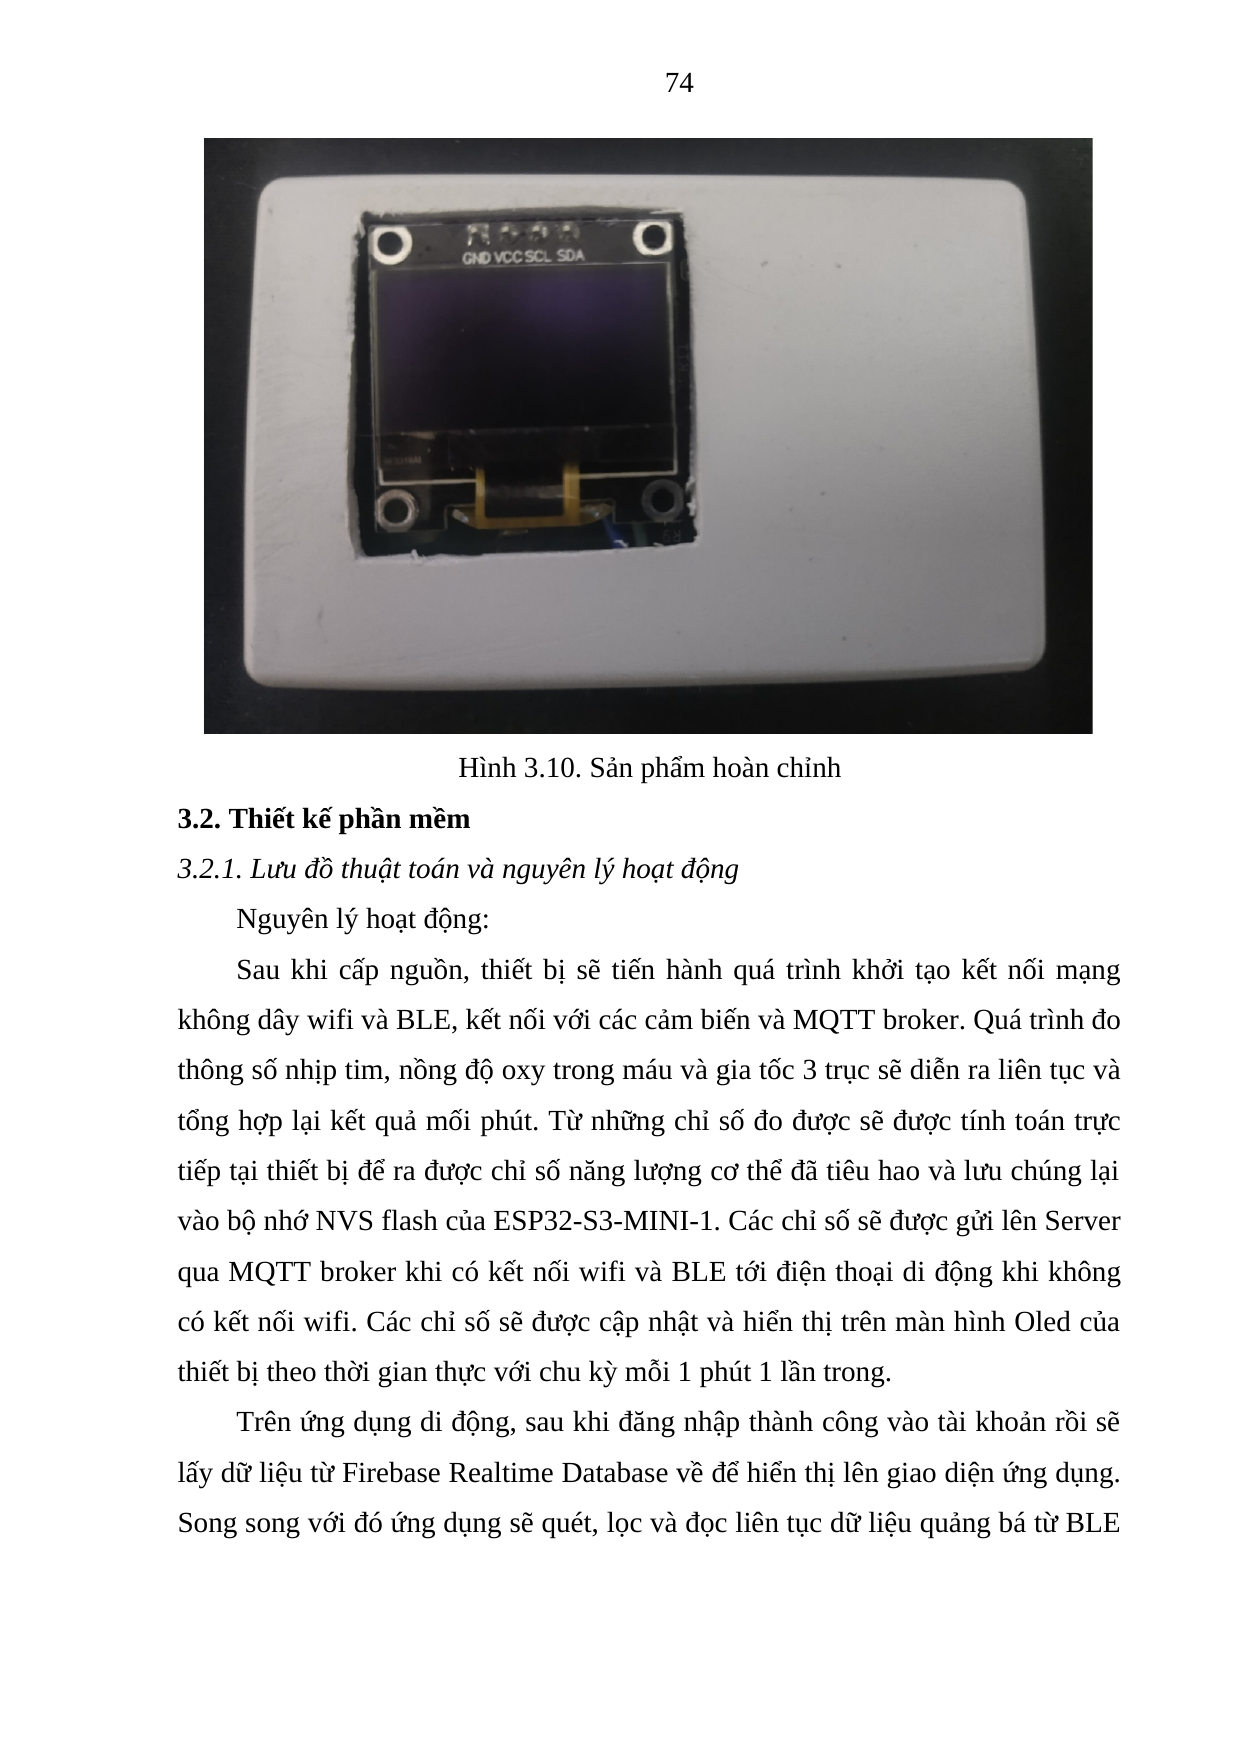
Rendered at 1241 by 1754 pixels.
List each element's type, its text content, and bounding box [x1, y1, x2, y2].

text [177, 1404, 1122, 1539]
text Sau khi cấp nguồn, thiết bị sẽ tiến hành quá trình khởi tạo kết nối mạng không dây wifi và BLE, kết nối với các cảm biến và MQTT broker. Quá trình đo thông số nhịp tim, nồng độ oxy trong máu và gia tốc 3 trục sẽ diễn ra liên tục và tổng hợp lại kết quả mối phút. Từ những chỉ số đo được sẽ được tính toán trực tiếp tại thiết bị để ra được chỉ số năng lượng cơ thể đã tiêu hao và lưu chúng lại vào bộ nhớ NVS flash của ESP32-S3-MINI-1. Các chỉ số sẽ được gửi lên Server qua MQTT broker khi có kết nối wifi và BLE tới điện thoại di động khi không có kết nối wifi. Các chỉ số sẽ được cập nhật và hiển thị trên màn hình Oled của thiết bị theo thời gian thực với chu kỳ mỗi 1 phút 1 lần trong. [177, 952, 1122, 1388]
subtitle 3.2.1. Lưu đồ thuật toán và nguyên lý hoạt động [177, 851, 1122, 885]
text Sản phẩm hoàn chỉnh [177, 751, 1122, 784]
subtitle 3.2. Thiết kế phần mềm [177, 801, 1122, 834]
picture [205, 138, 1093, 734]
text Nguyên lý hoạt động: [177, 901, 1122, 935]
